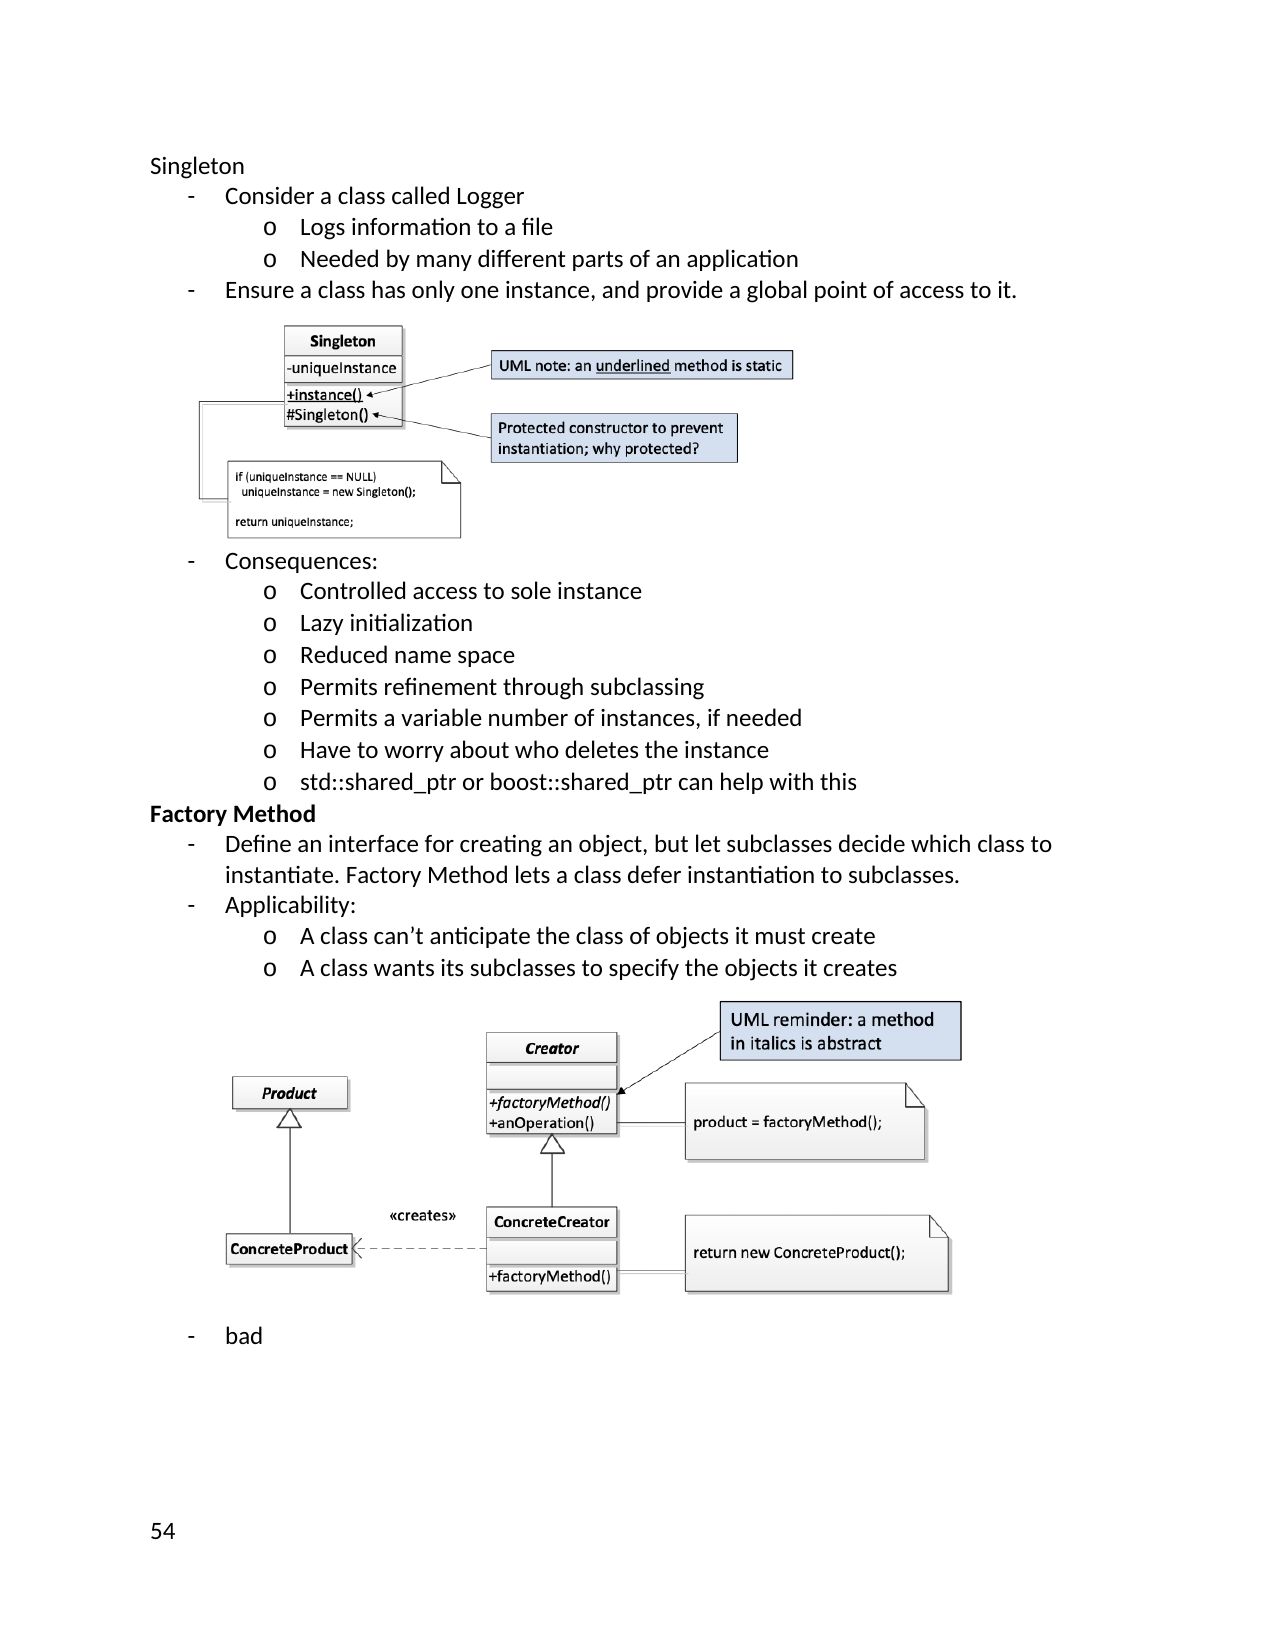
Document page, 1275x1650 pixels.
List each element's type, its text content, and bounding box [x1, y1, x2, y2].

list A class can’t anticipate the class of objects it must create [262, 920, 1125, 952]
list Permits refinement through subclassing [262, 671, 1125, 702]
list Define an interface for creating an object, but let subclasses decide which class to instantiate. Factory Method lets a class defer instantiation to subclasses. [187, 828, 1125, 889]
text Factory Method [150, 798, 1125, 828]
list Reduced name space [262, 639, 1125, 671]
list Lazy initialization [262, 607, 1125, 639]
list Controlled access to sole instance [262, 575, 1125, 607]
list Applicability: [187, 889, 1125, 920]
picture [187, 983, 969, 1320]
list Have to worry about who deletes the instance [262, 734, 1125, 766]
picture [187, 305, 799, 545]
list Consider a class called Logger [187, 181, 1125, 211]
list Consequences: [187, 545, 1125, 575]
list Ensure a class has only one instance, and provide a global point of access to it. [187, 274, 1125, 305]
list bad [187, 1320, 1125, 1351]
list A class wants its subclasses to specify the objects it creates [262, 952, 1125, 983]
list Needed by many different parts of an application [262, 243, 1125, 274]
list Logs information to a file [262, 211, 1125, 243]
list std::shared_ptr or boost::shared_ptr can help with this [262, 766, 1125, 798]
list Permits a variable number of instances, if needed [262, 702, 1125, 734]
text Singleton [150, 150, 1125, 181]
